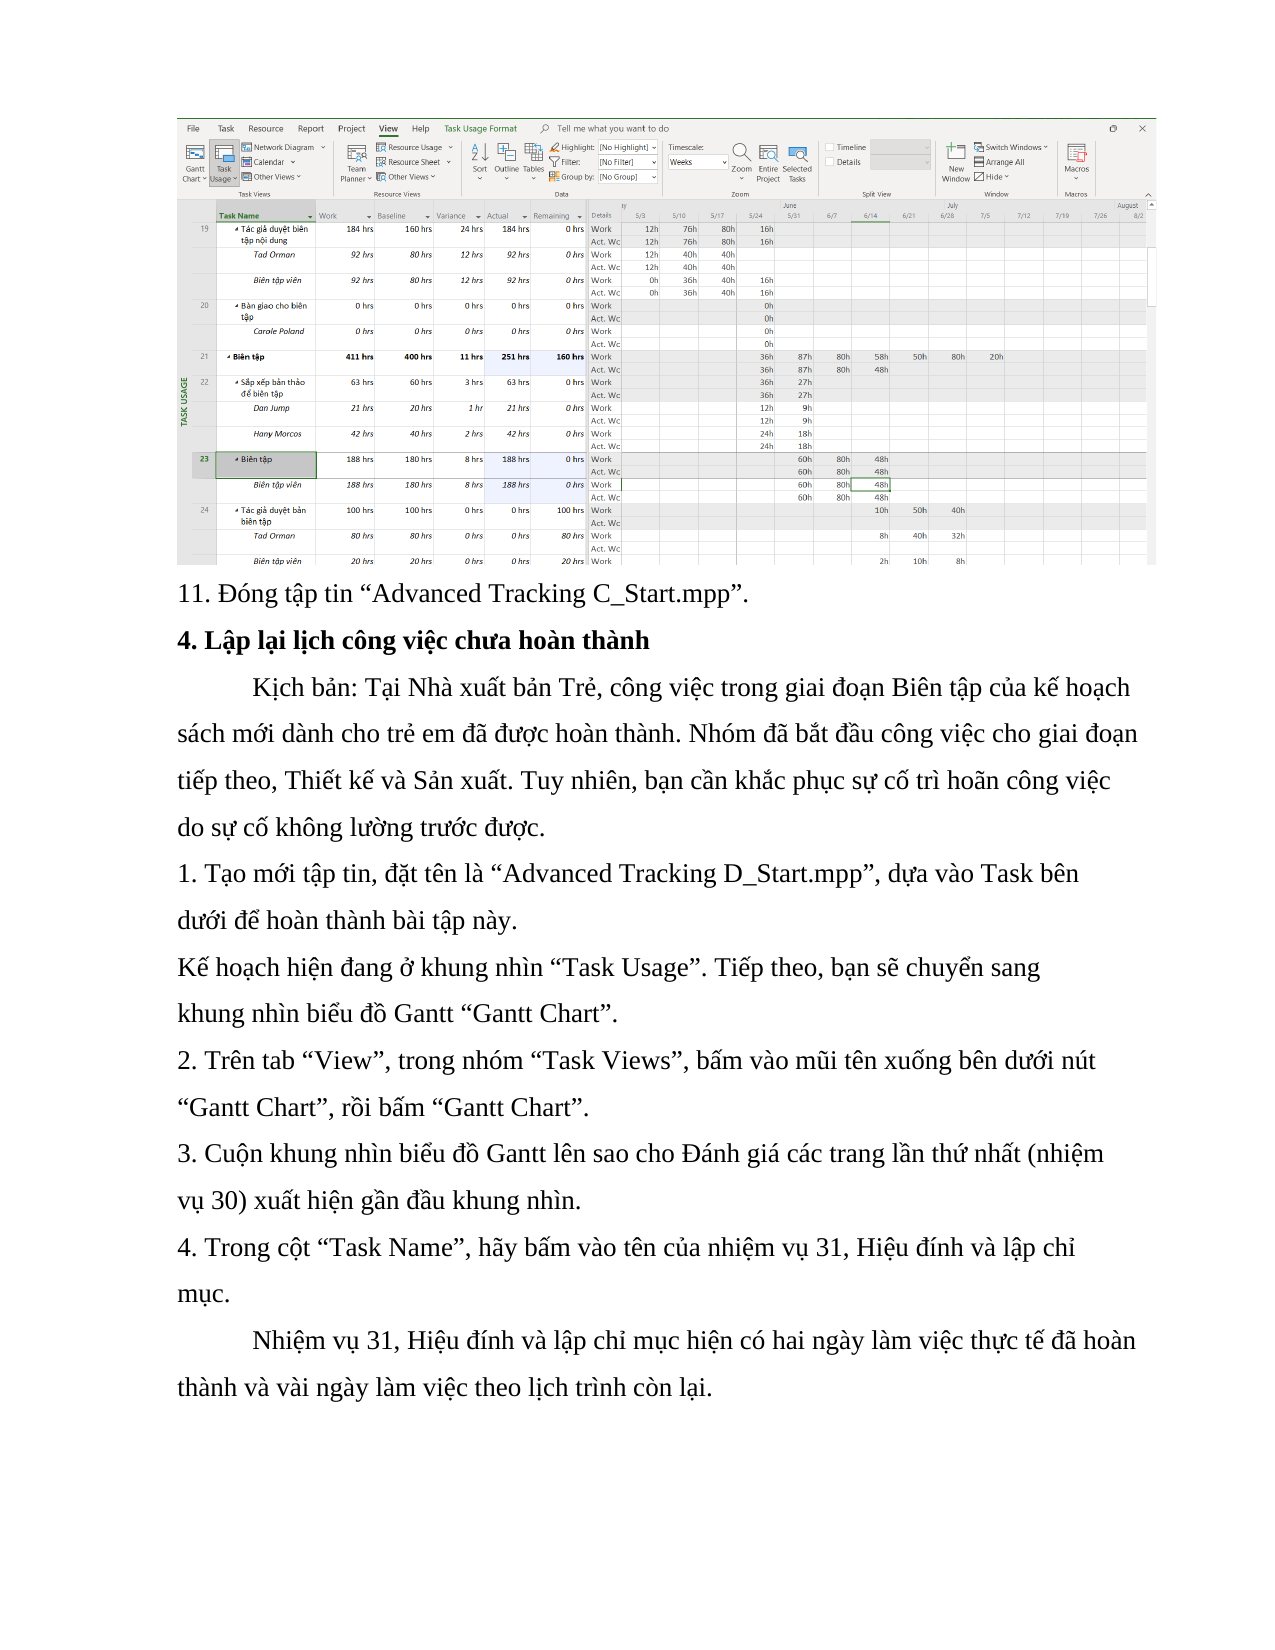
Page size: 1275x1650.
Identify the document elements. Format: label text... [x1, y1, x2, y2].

text Kịch bản: Tại Nhà xuất bản Trẻ, công việc trong giai đoạn Biên tập của kế hoạch [177, 671, 1156, 702]
text 1. Tạo mới tập tin, đặt tên là “Advanced Tracking D_Start.mpp”, dựa vào Task bên [177, 857, 1156, 889]
text 4. Trong cột “Task Name”, hãy bấm vào tên của nhiệm vụ 31, Hiệu đính và lập chỉ [177, 1231, 1156, 1262]
text mục. [177, 1277, 1156, 1309]
text 11. Đóng tập tin “Advanced Tracking C_Start.mpp”. [177, 577, 1156, 609]
text 2. Trên tab “View”, trong nhóm “Task Views”, bấm vào mũi tên xuống bên dưới nút [177, 1044, 1156, 1075]
picture [177, 118, 1157, 565]
text 3. Cuộn khung nhìn biểu đồ Gantt lên sao cho Đánh giá các trang lần thứ nhất (nhiệm [177, 1137, 1156, 1169]
text “Gantt Chart”, rồi bấm “Gantt Chart”. [177, 1091, 1156, 1122]
text do sự cố không lường trước được. [177, 811, 1156, 842]
text thành và vài ngày làm việc theo lịch trình còn lại. [177, 1371, 1156, 1402]
text 4. Lập lại lịch công việc chưa hoàn thành [177, 624, 1156, 655]
text khung nhìn biểu đồ Gantt “Gantt Chart”. [177, 997, 1156, 1029]
text sách mới dành cho trẻ em đã được hoàn thành. Nhóm đã bắt đầu công việc cho giai đoạn [177, 717, 1156, 749]
text dưới để hoàn thành bài tập này. [177, 904, 1156, 935]
text Nhiệm vụ 31, Hiệu đính và lập chỉ mục hiện có hai ngày làm việc thực tế đã hoàn [177, 1324, 1156, 1355]
text tiếp theo, Thiết kế và Sản xuất. Tuy nhiên, bạn cần khắc phục sự cố trì hoãn công việc [177, 764, 1156, 795]
text Kế hoạch hiện đang ở khung nhìn “Task Usage”. Tiếp theo, bạn sẽ chuyển sang [177, 951, 1156, 982]
text vụ 30) xuất hiện gần đầu khung nhìn. [177, 1184, 1156, 1215]
